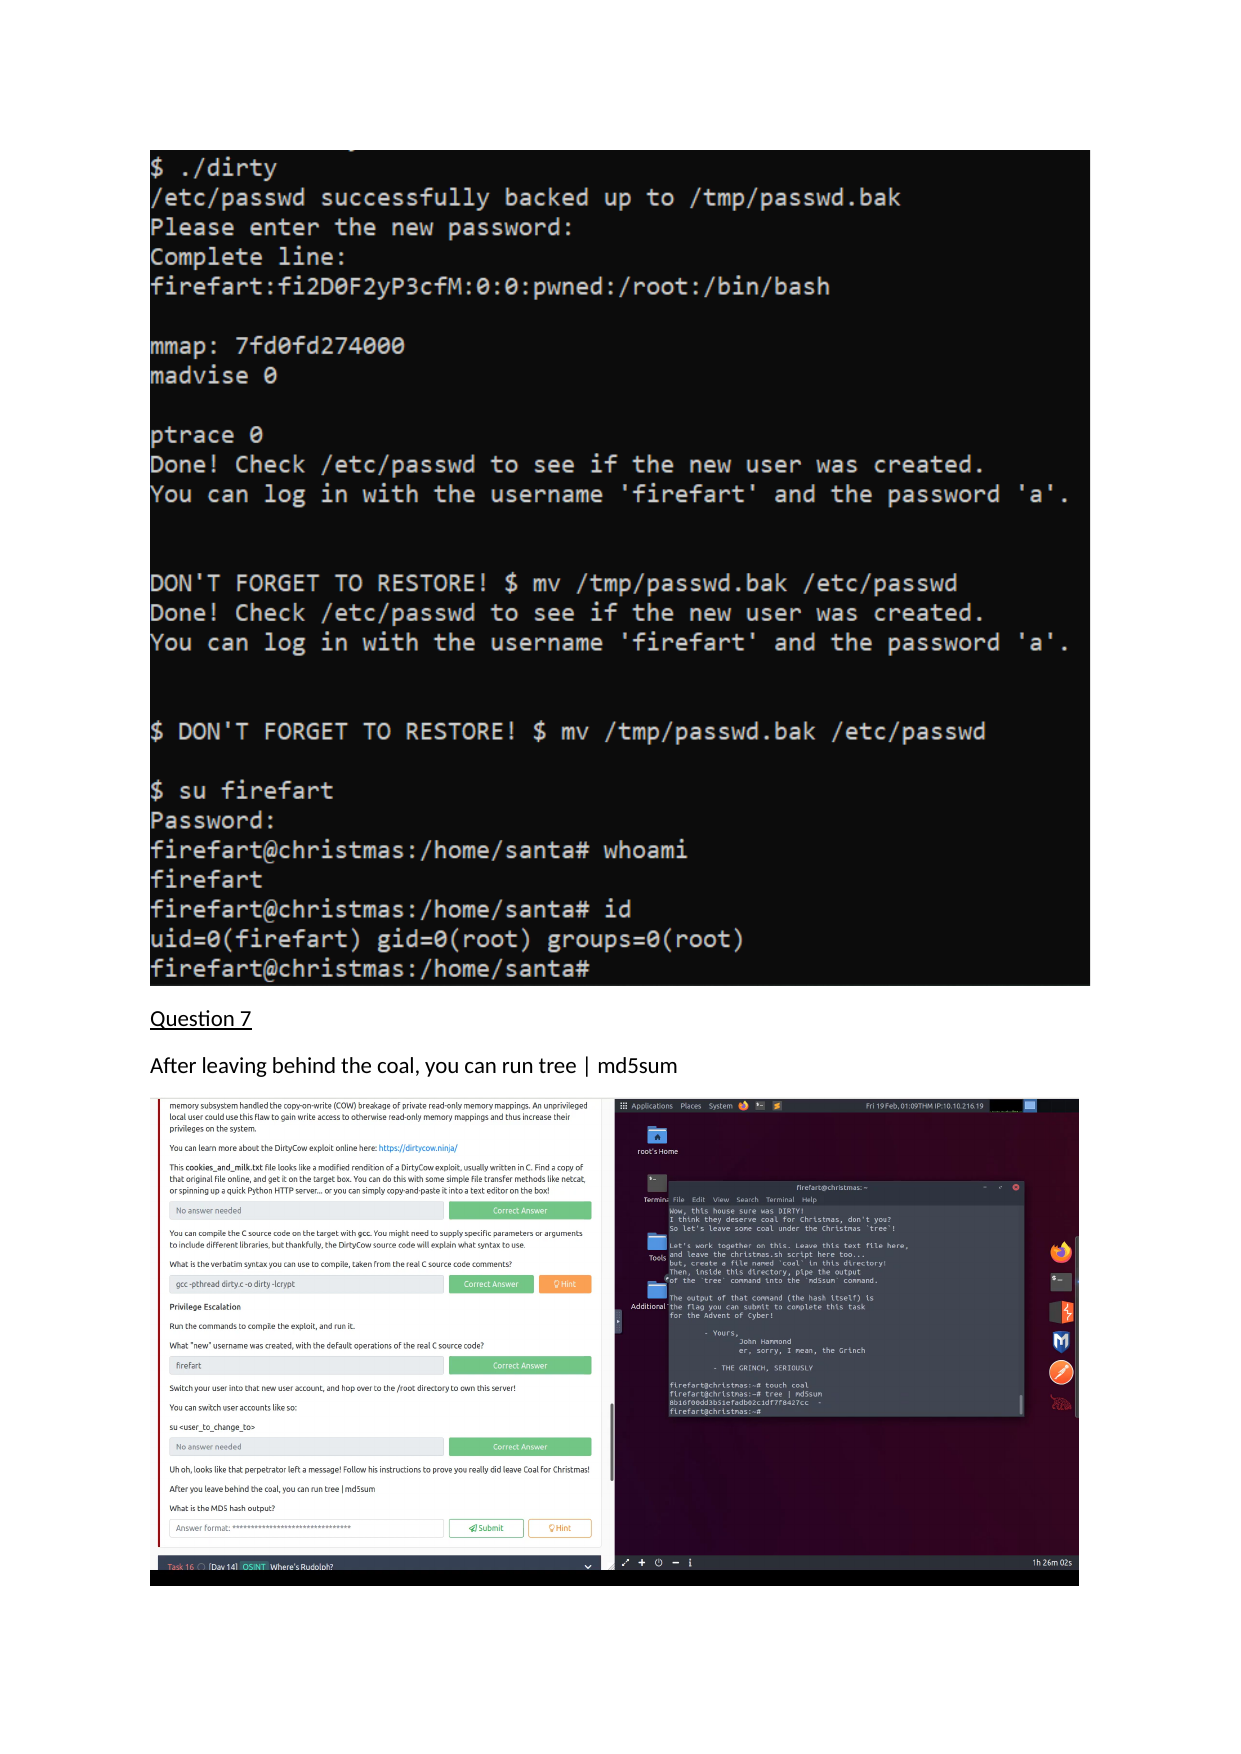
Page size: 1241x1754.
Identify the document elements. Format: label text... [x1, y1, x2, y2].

text Question 7 [150, 1004, 1090, 1032]
text After leaving behind the coal, you can run tree | md5sum [150, 1051, 1090, 1079]
picture [150, 150, 1091, 986]
picture [150, 1097, 1079, 1586]
